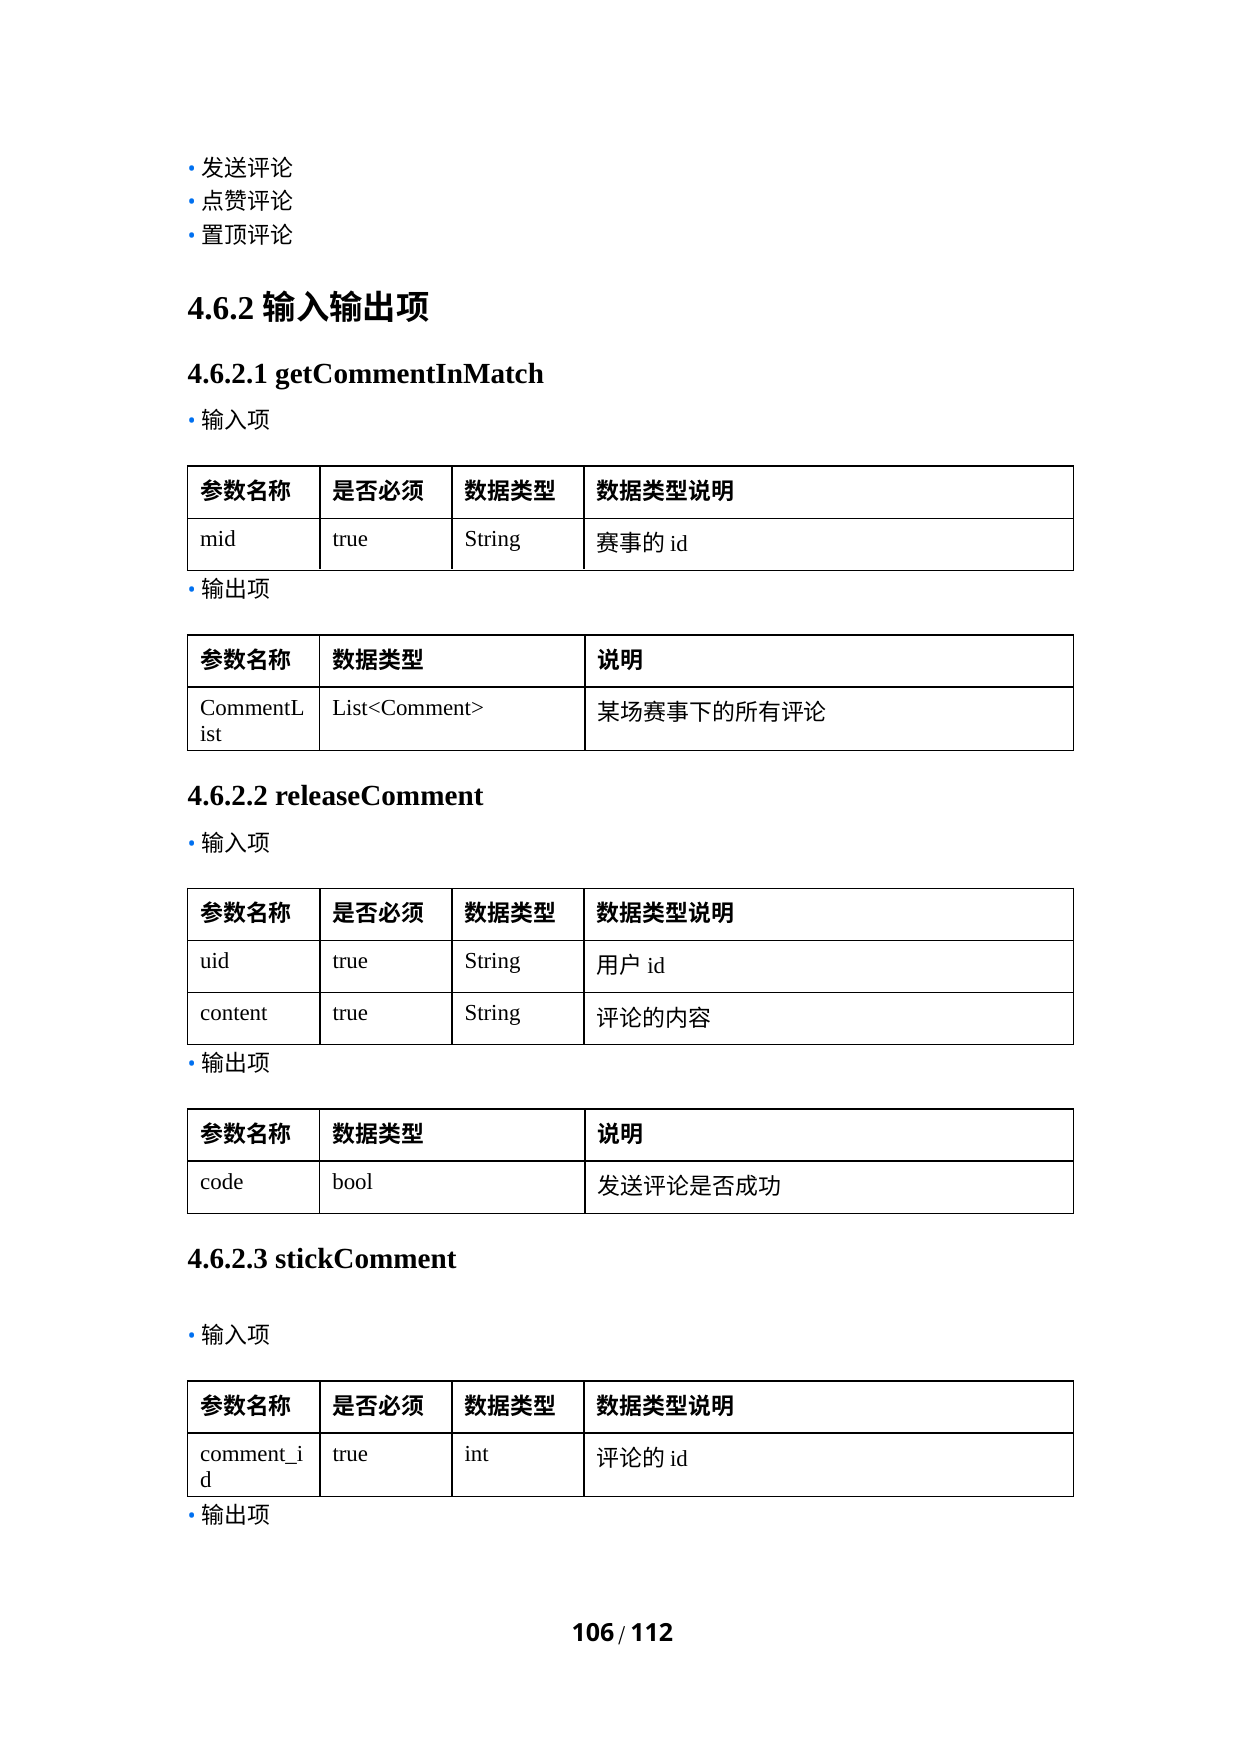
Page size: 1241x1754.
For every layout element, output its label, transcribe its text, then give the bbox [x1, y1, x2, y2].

table_cell bool [320, 1162, 584, 1212]
table_cell 某场赛事下的所有评论 [586, 688, 1073, 750]
table_cell code [188, 1162, 319, 1212]
table_cell 发送评论是否成功 [586, 1162, 1073, 1212]
list 输入项 [187, 1317, 1053, 1350]
table_header 参数名称 [188, 889, 319, 939]
table_cell true [321, 519, 451, 569]
table_header 数据类型 [320, 636, 584, 686]
table_cell String [453, 993, 583, 1044]
table_header 说明 [586, 1110, 1073, 1160]
table_cell true [321, 993, 451, 1044]
list 输出项 [187, 571, 1053, 604]
table_cell uid [188, 941, 319, 992]
table_cell true [321, 1434, 451, 1496]
table_cell 赛事的id [585, 519, 1073, 569]
table_header 数据类型 [320, 1110, 584, 1160]
text 4.6.2.1 getCommentInMatch [187, 356, 1053, 390]
text 4.6.2 输入输出项 [187, 281, 1053, 329]
table_cell String [453, 519, 583, 569]
table_cell content [188, 993, 319, 1044]
table_cell int [453, 1434, 583, 1496]
table_header 参数名称 [188, 467, 319, 517]
table_cell 评论的id [585, 1434, 1073, 1496]
table_cell mid [188, 519, 319, 569]
table_cell comment_id [188, 1434, 319, 1496]
list 输入项 [187, 402, 1053, 436]
list 置顶评论 [187, 216, 1053, 250]
text 4.6.2.2 releaseComment [187, 778, 1053, 812]
table_header 数据类型说明 [585, 467, 1073, 517]
table_header 是否必须 [321, 889, 451, 939]
table_header 参数名称 [188, 636, 319, 686]
table_header 数据类型 [453, 1382, 583, 1432]
table_header 说明 [586, 636, 1073, 686]
table_header 数据类型 [453, 467, 583, 517]
table_header 是否必须 [321, 467, 451, 517]
table_cell CommentList [188, 688, 319, 750]
list 发送评论 [187, 150, 1053, 183]
table_cell 用户id [585, 941, 1073, 992]
table_header 数据类型说明 [585, 889, 1073, 939]
list 输入项 [187, 824, 1053, 858]
table_header 数据类型说明 [585, 1382, 1073, 1432]
table_cell 评论的内容 [585, 993, 1073, 1044]
list 点赞评论 [187, 183, 1053, 216]
table_cell List<Comment> [320, 688, 584, 750]
table_header 数据类型 [453, 889, 583, 939]
table_header 参数名称 [188, 1382, 319, 1432]
table_cell String [453, 941, 583, 992]
list 输出项 [187, 1045, 1053, 1078]
table_cell true [321, 941, 451, 992]
list 输出项 [187, 1497, 1053, 1531]
text 4.6.2.3 stickComment [187, 1241, 1053, 1275]
table_header 参数名称 [188, 1110, 319, 1160]
table_header 是否必须 [321, 1382, 451, 1432]
